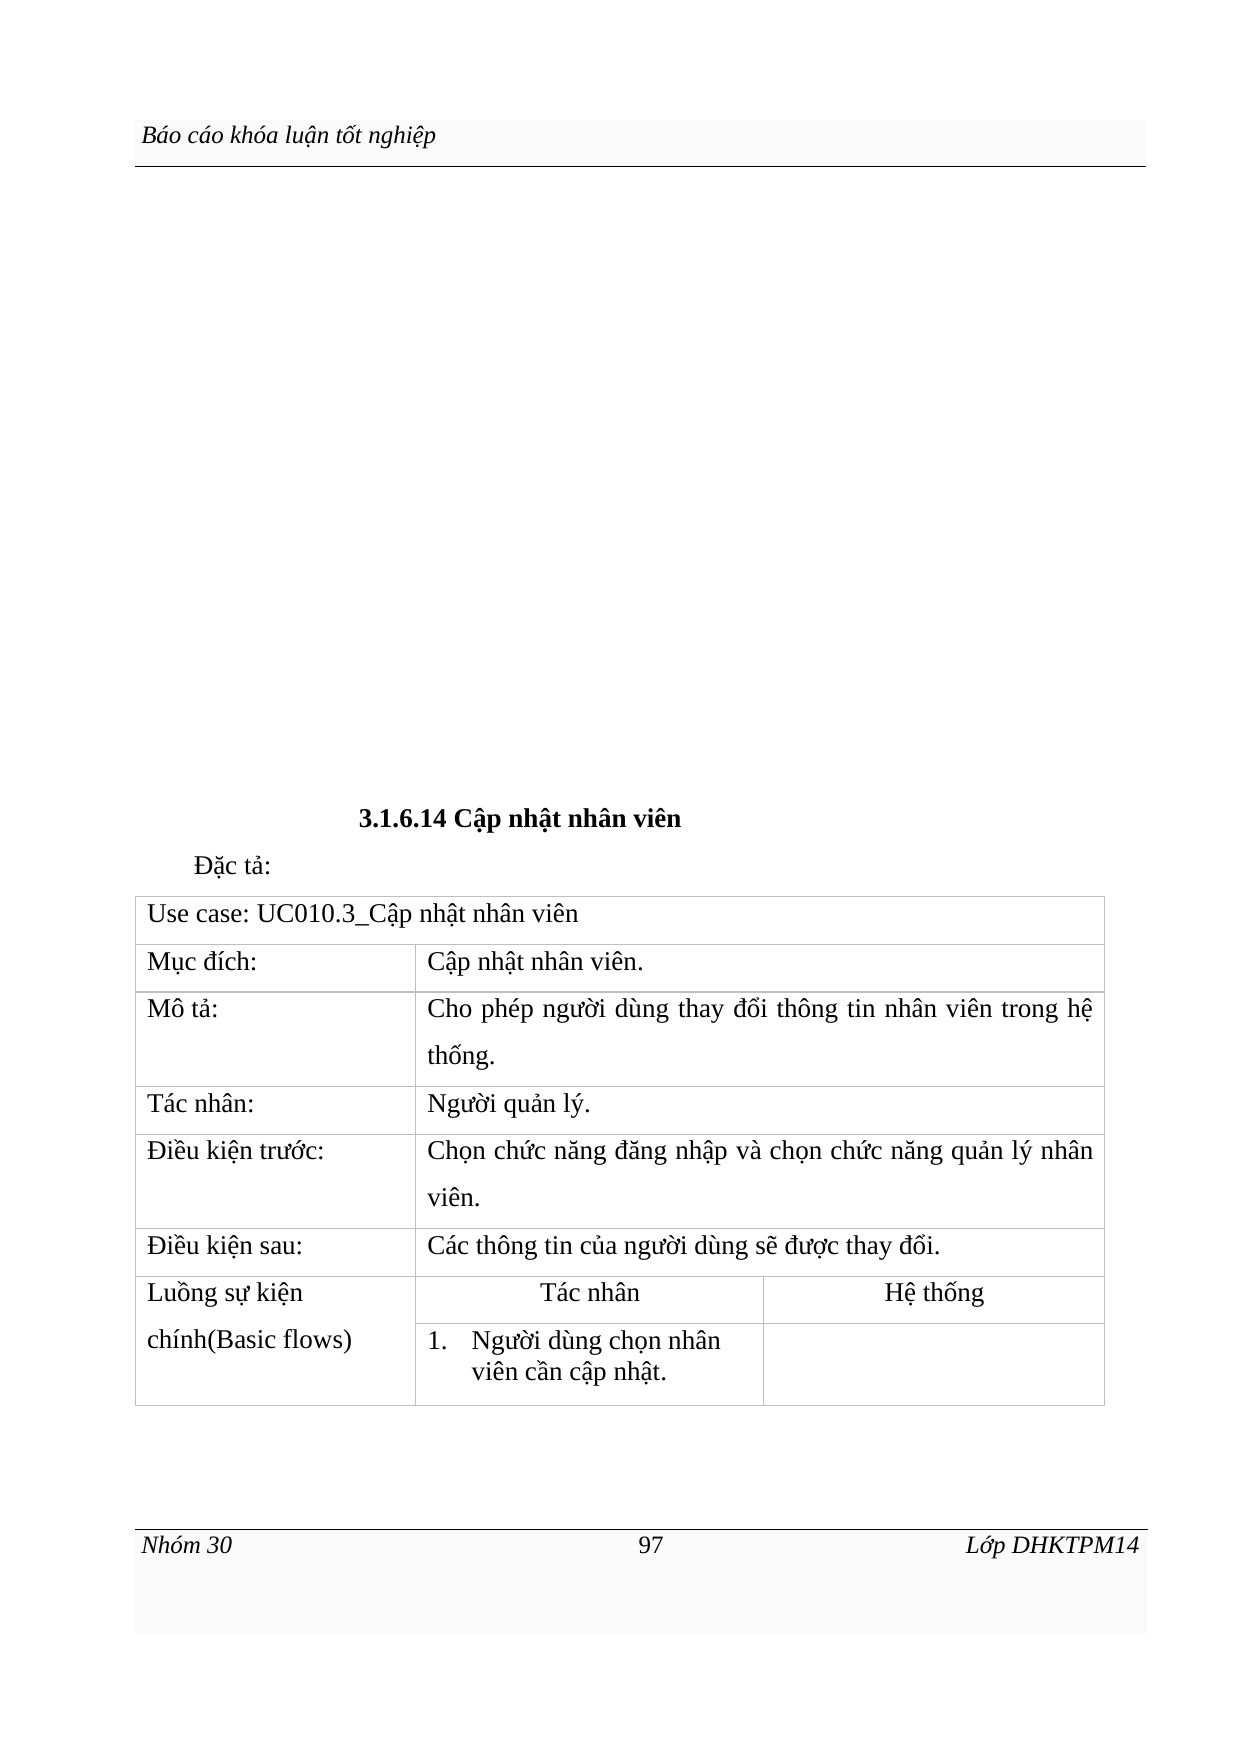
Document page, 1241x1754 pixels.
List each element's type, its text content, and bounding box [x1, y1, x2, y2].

table_cell Luồng sự kiện chính(Basic flows) [136, 1277, 415, 1405]
table_cell [764, 1324, 1104, 1405]
table_cell Người quản lý. [416, 1087, 1104, 1133]
table_cell Người dùng chọn nhân viên cần cập nhật. [416, 1324, 763, 1405]
table_cell Chọn chức năng đăng nhập và chọn chức năng quản lý nhân viên. [416, 1135, 1104, 1228]
table_cell Tác nhân [416, 1277, 763, 1323]
table_cell Mục đích: [136, 945, 415, 991]
table_cell Cập nhật nhân viên. [416, 945, 1104, 991]
table_cell Hệ thống [764, 1277, 1104, 1323]
text Đặc tả: [135, 849, 1105, 880]
table_cell Điều kiện sau: [136, 1229, 415, 1276]
table_header Use case: UC010.3_Cập nhật nhân viên [136, 897, 1104, 944]
table_cell Điều kiện trước: [136, 1135, 415, 1228]
table_cell Tác nhân: [136, 1087, 415, 1133]
table_cell Cho phép người dùng thay đổi thông tin nhân viên trong hệ thống. [416, 993, 1104, 1086]
table_cell Các thông tin của người dùng sẽ được thay đổi. [416, 1229, 1104, 1276]
table_cell Mô tả: [136, 993, 415, 1086]
subtitle Cập nhật nhân viên [300, 803, 1105, 834]
